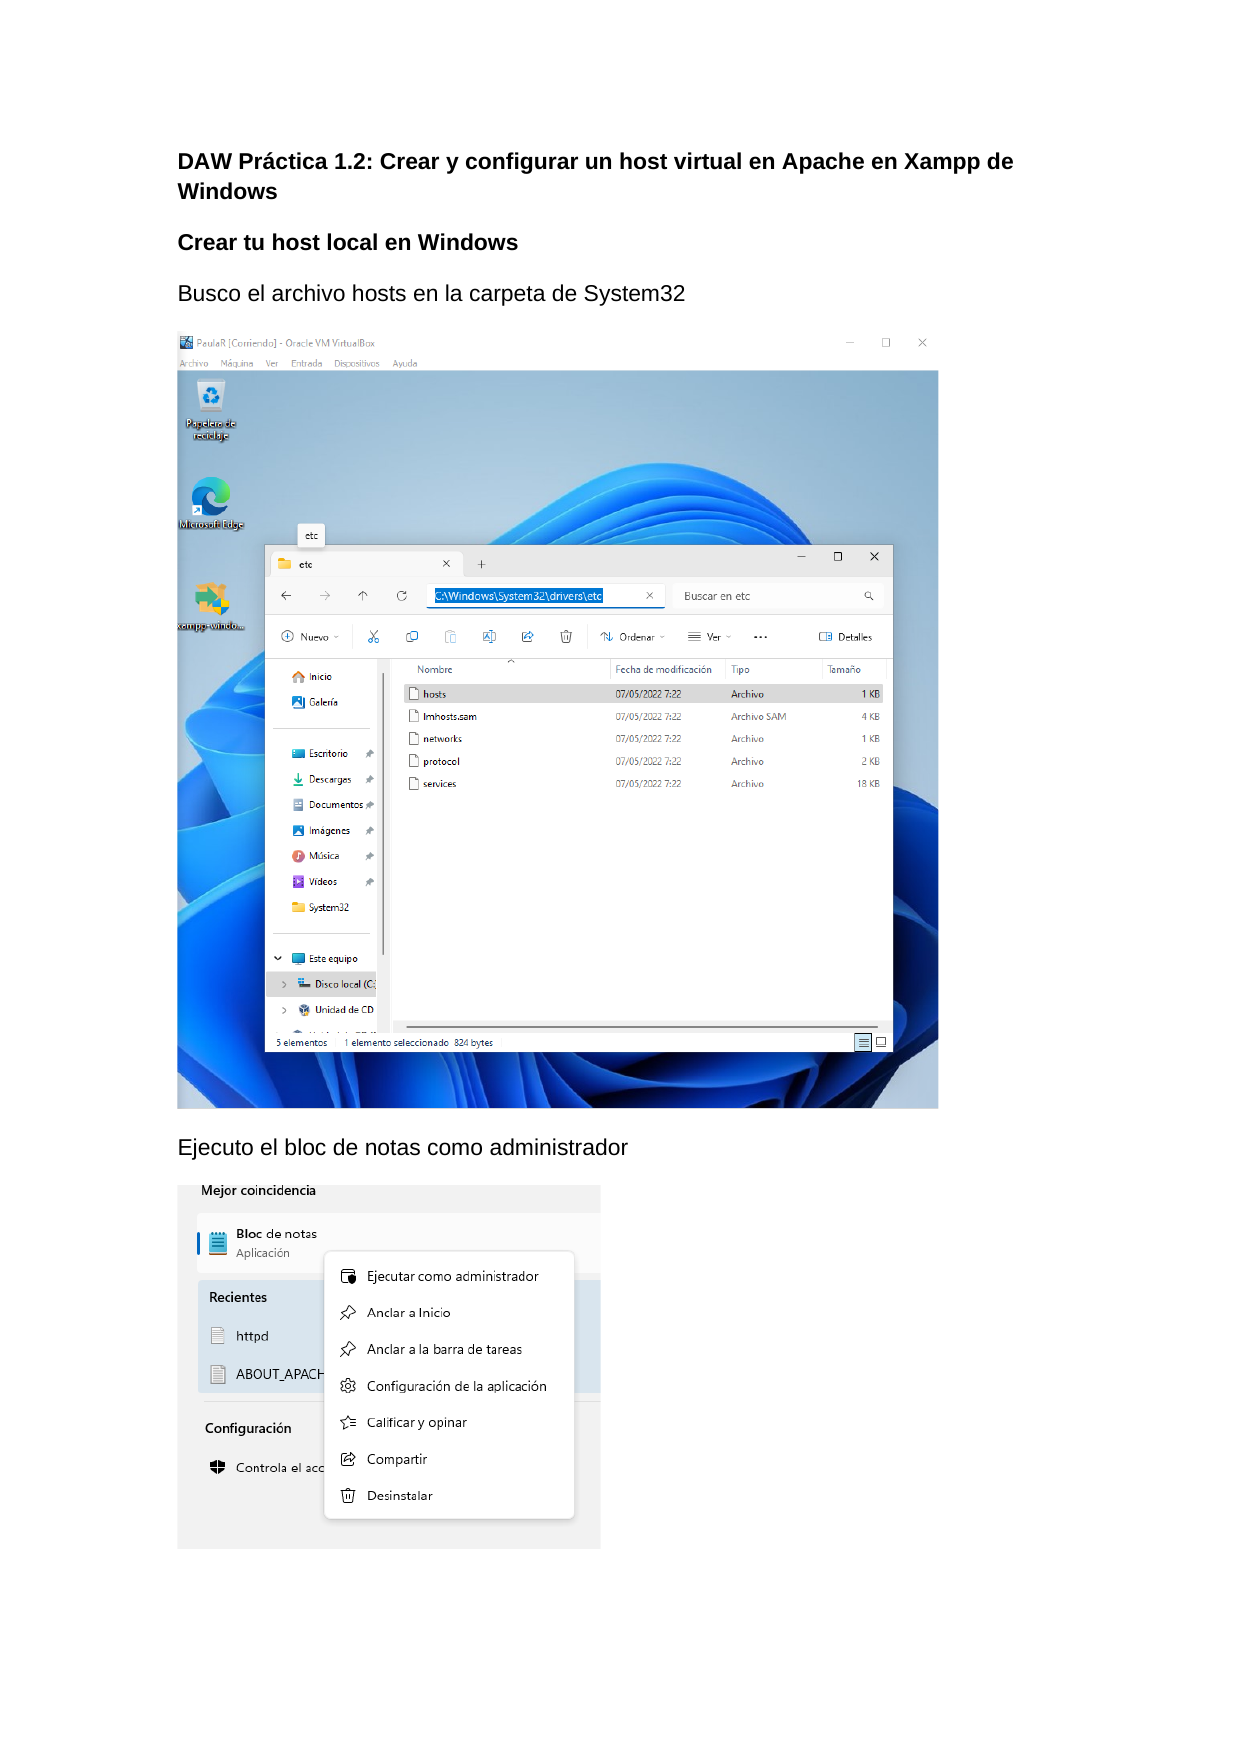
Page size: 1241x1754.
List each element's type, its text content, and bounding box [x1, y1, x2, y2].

text Busco el archivo hosts en la carpeta de System32 [177, 280, 1063, 306]
text Crear tu host local en Windows [177, 229, 1063, 255]
text Ejecuto el bloc de notas como administrador [177, 1134, 1063, 1160]
picture [177, 331, 939, 1109]
text DAW Práctica 1.2: Crear y configurar un host virtual en Apache en Xampp de Windows [177, 148, 1063, 204]
picture [177, 1185, 601, 1549]
